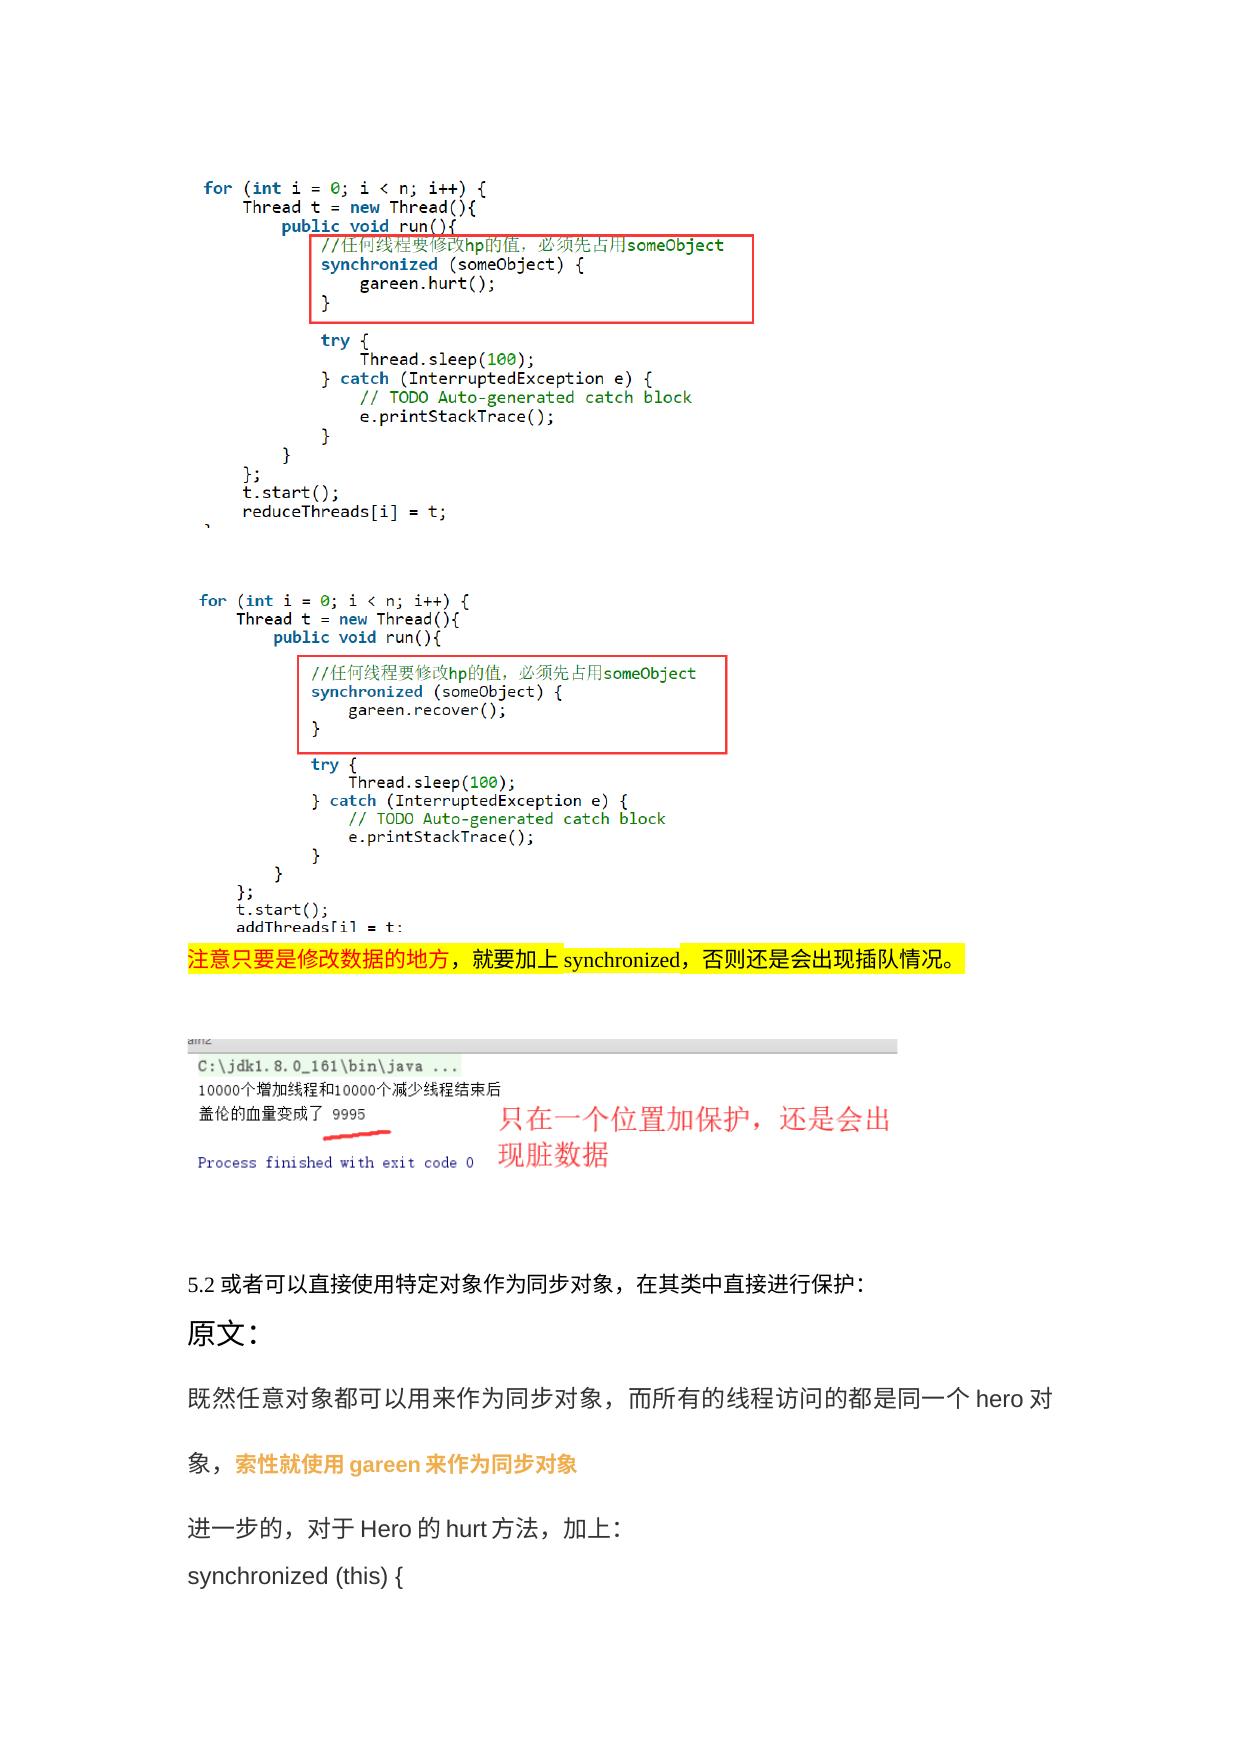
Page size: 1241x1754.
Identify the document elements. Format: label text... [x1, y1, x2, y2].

text 注意只要是修改数据的地方，就要加上synchronized，否则还是会出现插队情况。 [187, 942, 1053, 974]
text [187, 1364, 1053, 1592]
picture [187, 162, 799, 528]
text 5.2 或者可以直接使用特定对象作为同步对象，在其类中直接进行保护： [187, 1267, 1053, 1299]
text 原文： [187, 1299, 1053, 1364]
picture [187, 584, 817, 932]
picture [187, 1039, 898, 1176]
